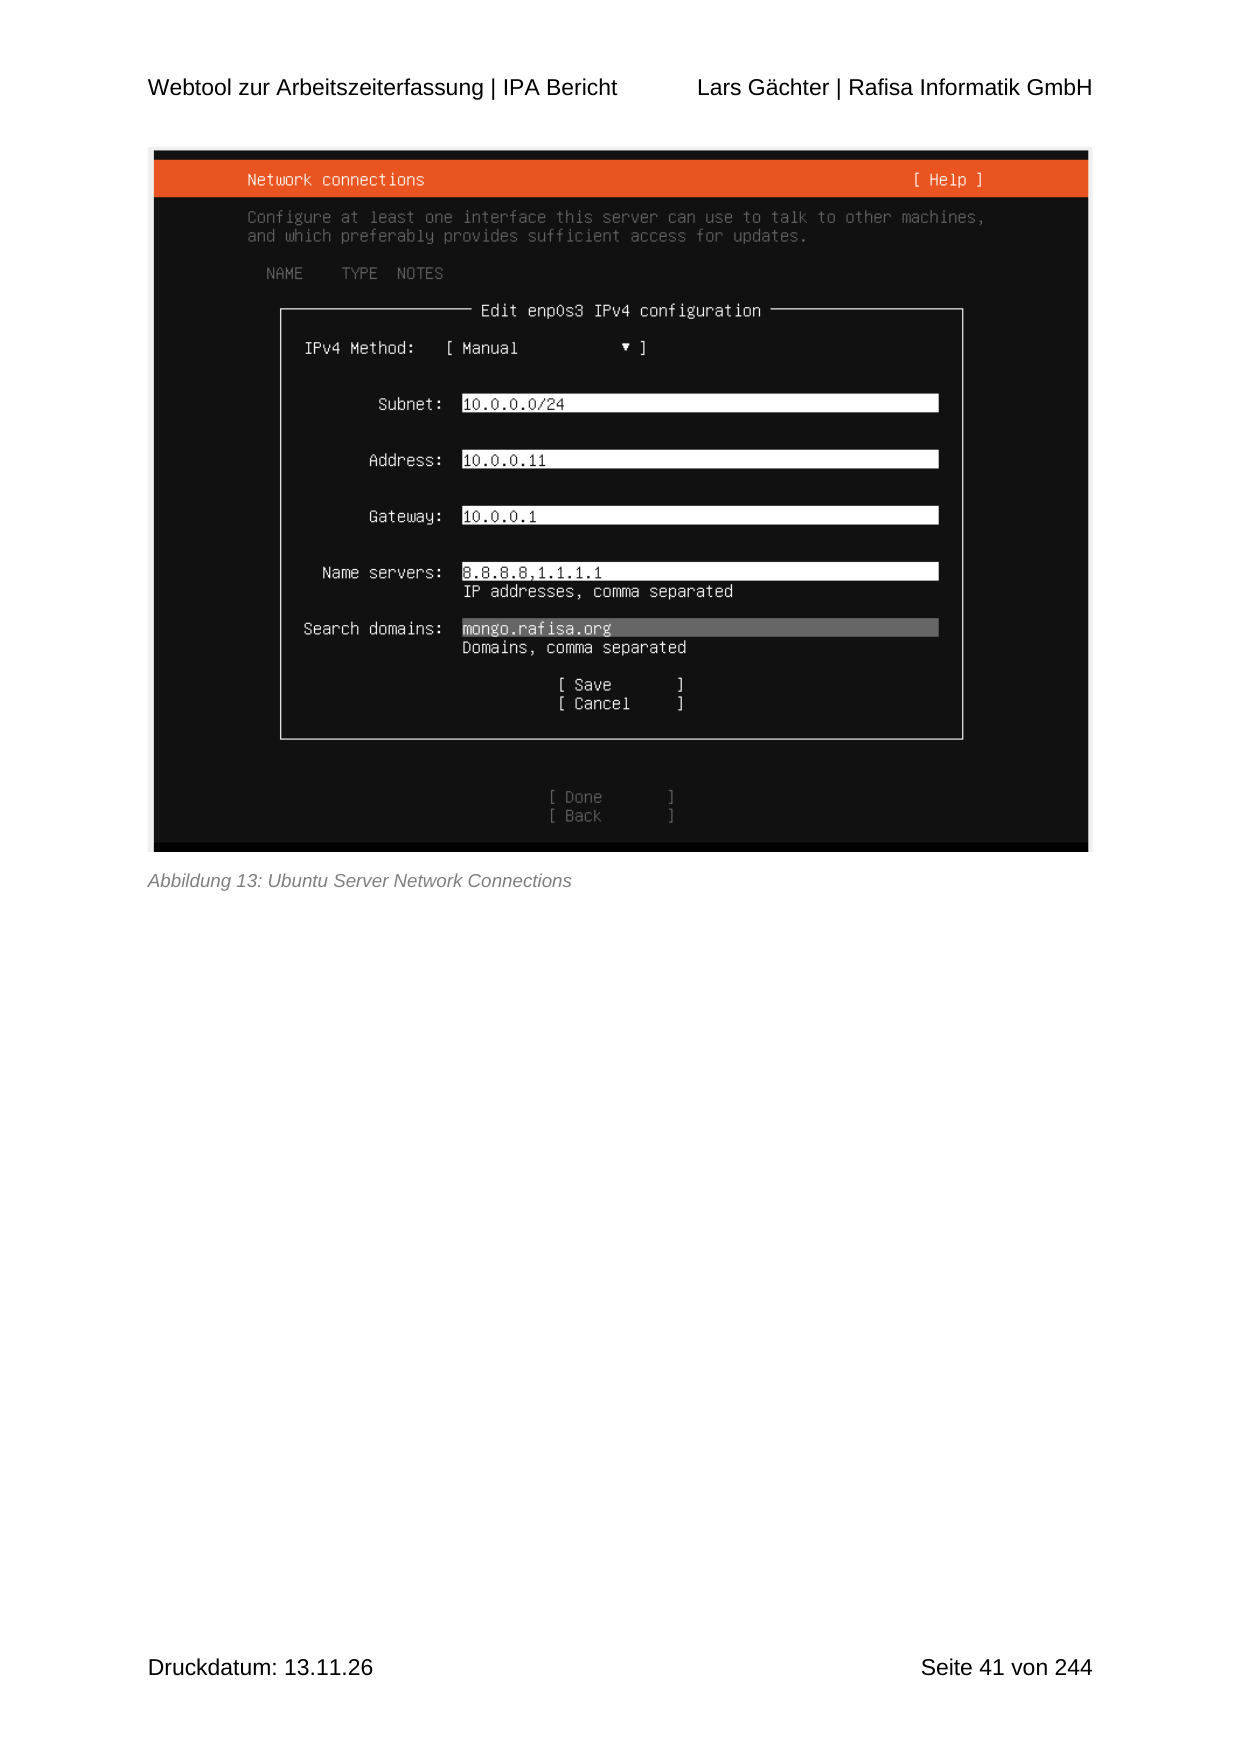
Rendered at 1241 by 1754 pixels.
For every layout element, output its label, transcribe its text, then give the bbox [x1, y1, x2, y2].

picture [147, 147, 1093, 852]
